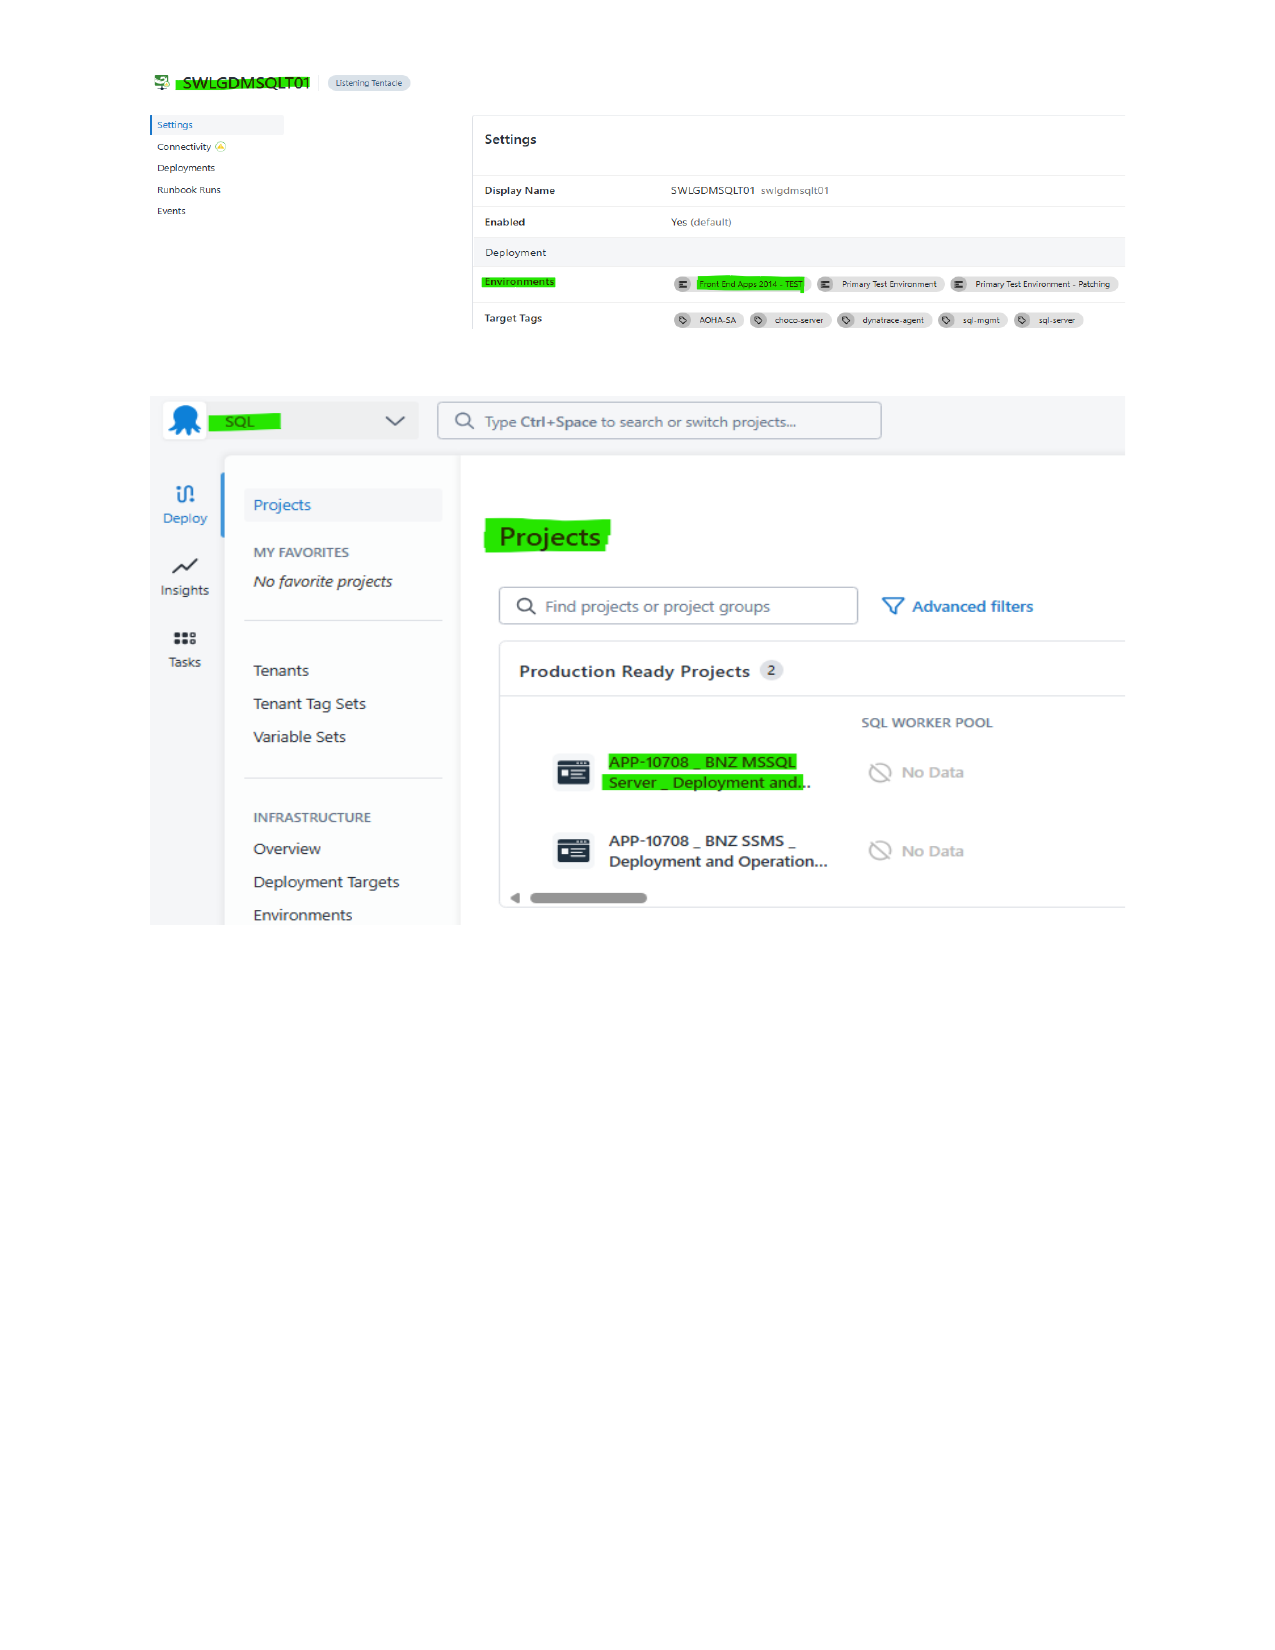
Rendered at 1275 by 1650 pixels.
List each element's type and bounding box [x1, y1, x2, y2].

picture [150, 65, 1125, 329]
picture [150, 396, 1125, 925]
